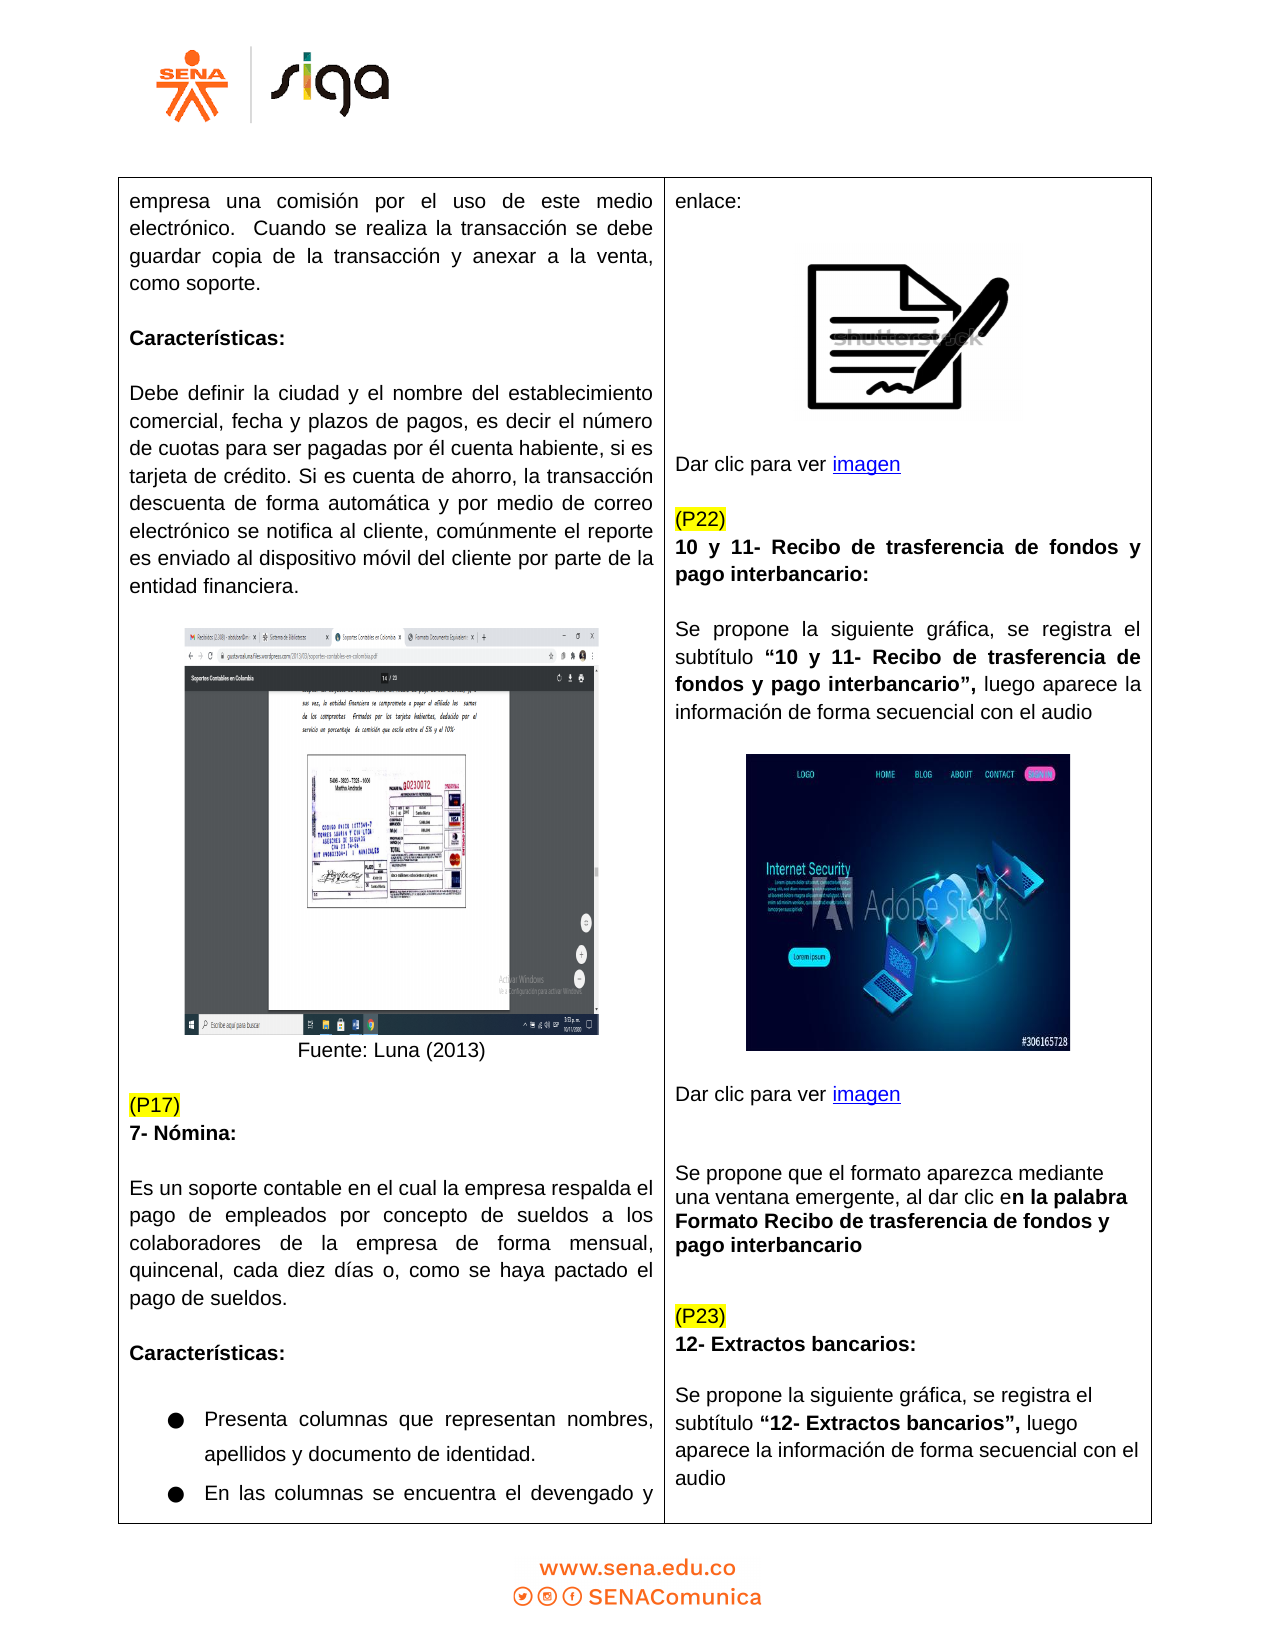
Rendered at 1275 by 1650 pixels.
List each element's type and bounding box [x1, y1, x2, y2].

picture [184, 628, 599, 1035]
picture [513, 1556, 762, 1606]
table_cell [665, 178, 1151, 1522]
picture [746, 754, 1071, 1051]
picture [793, 243, 1023, 421]
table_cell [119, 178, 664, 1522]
picture [5, 42, 538, 128]
